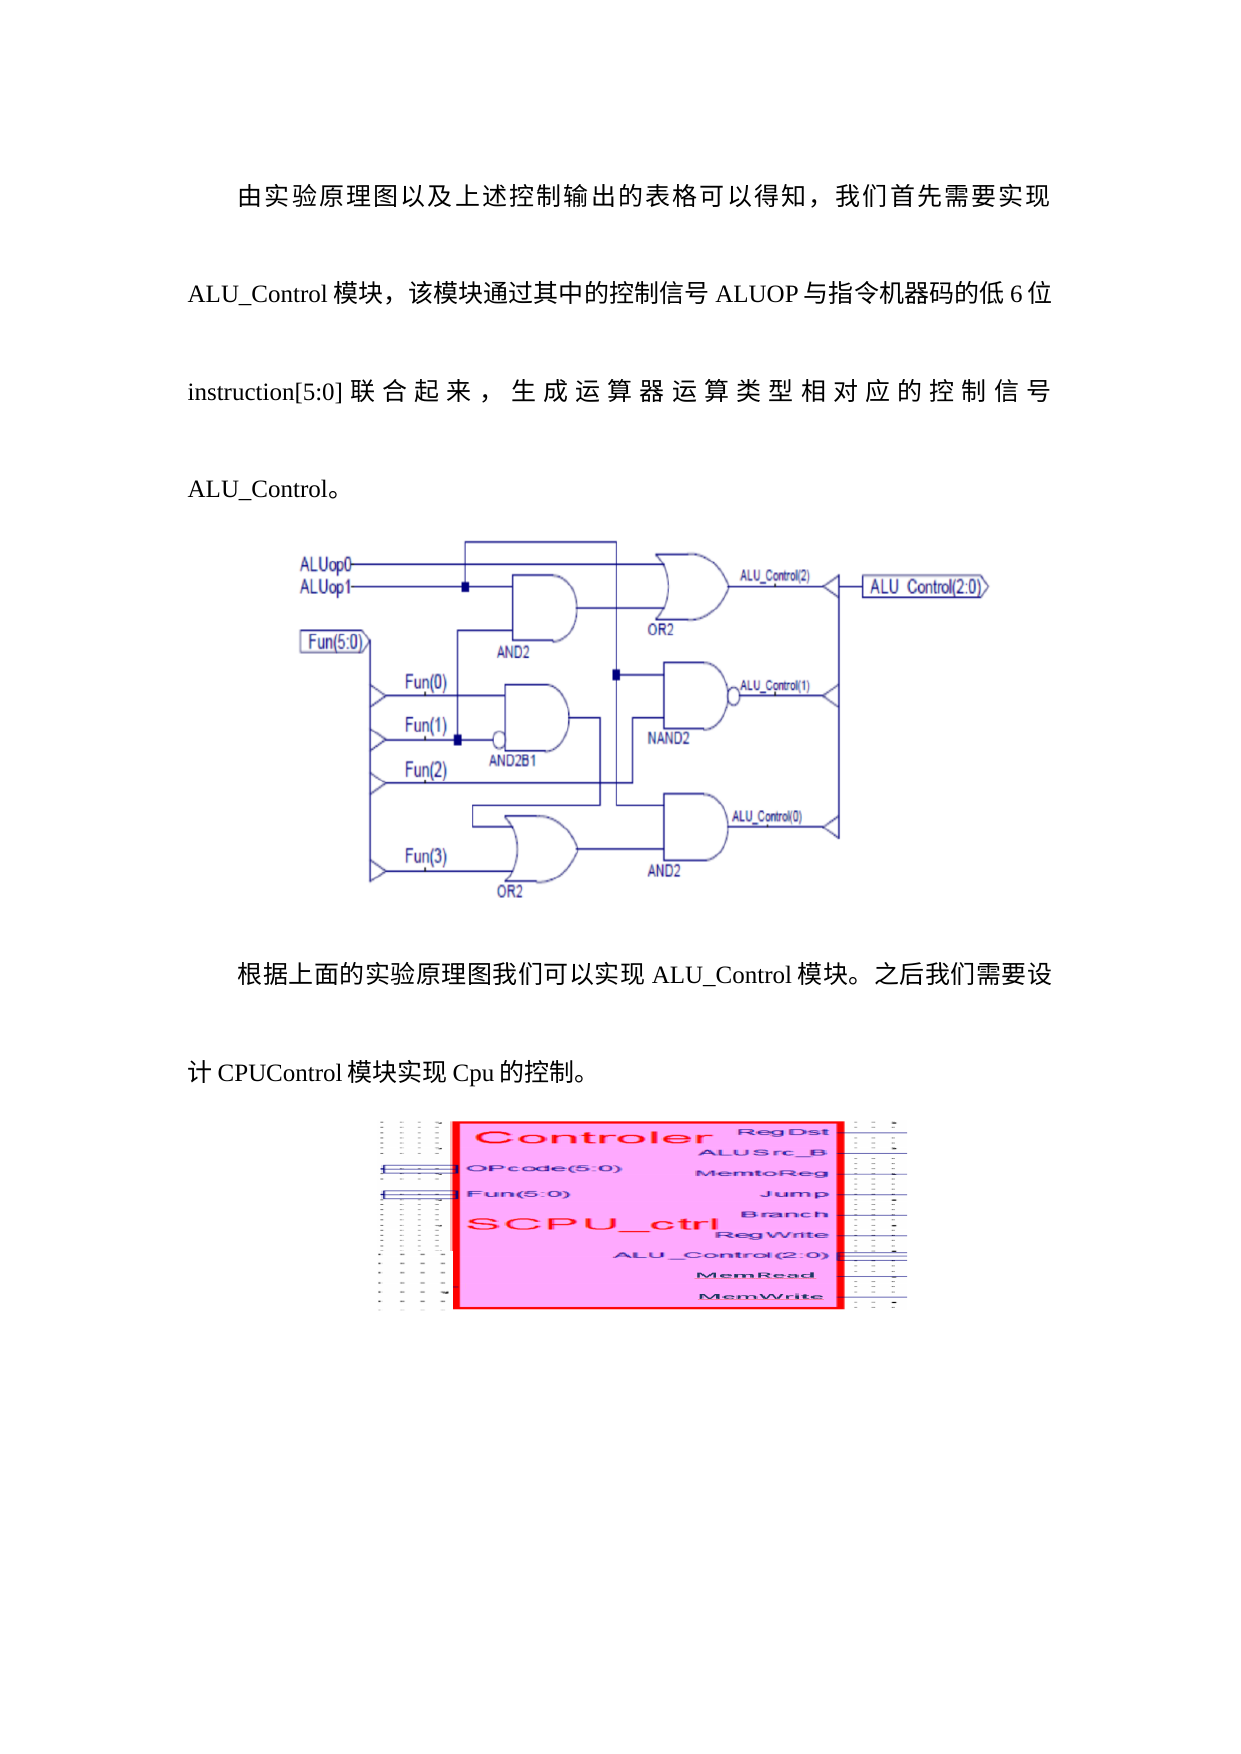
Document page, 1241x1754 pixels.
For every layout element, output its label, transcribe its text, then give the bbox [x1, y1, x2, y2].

picture [376, 1120, 908, 1311]
picture [291, 537, 993, 902]
text 根据上面的实验原理图我们可以实现ALU_Control模块。之后我们需要设计CPUControl模块实现Cpu的控制。 [187, 940, 1053, 1103]
text 由实验原理图以及上述控制输出的表格可以得知，我们首先需要实现ALU_Control模块，该模块通过其中的控制信号ALUOP与指令机器码的低6位instruction[5:0]联合起来，生成运算器运算类型相对应的控制信号ALU_Control。 [187, 162, 1053, 519]
